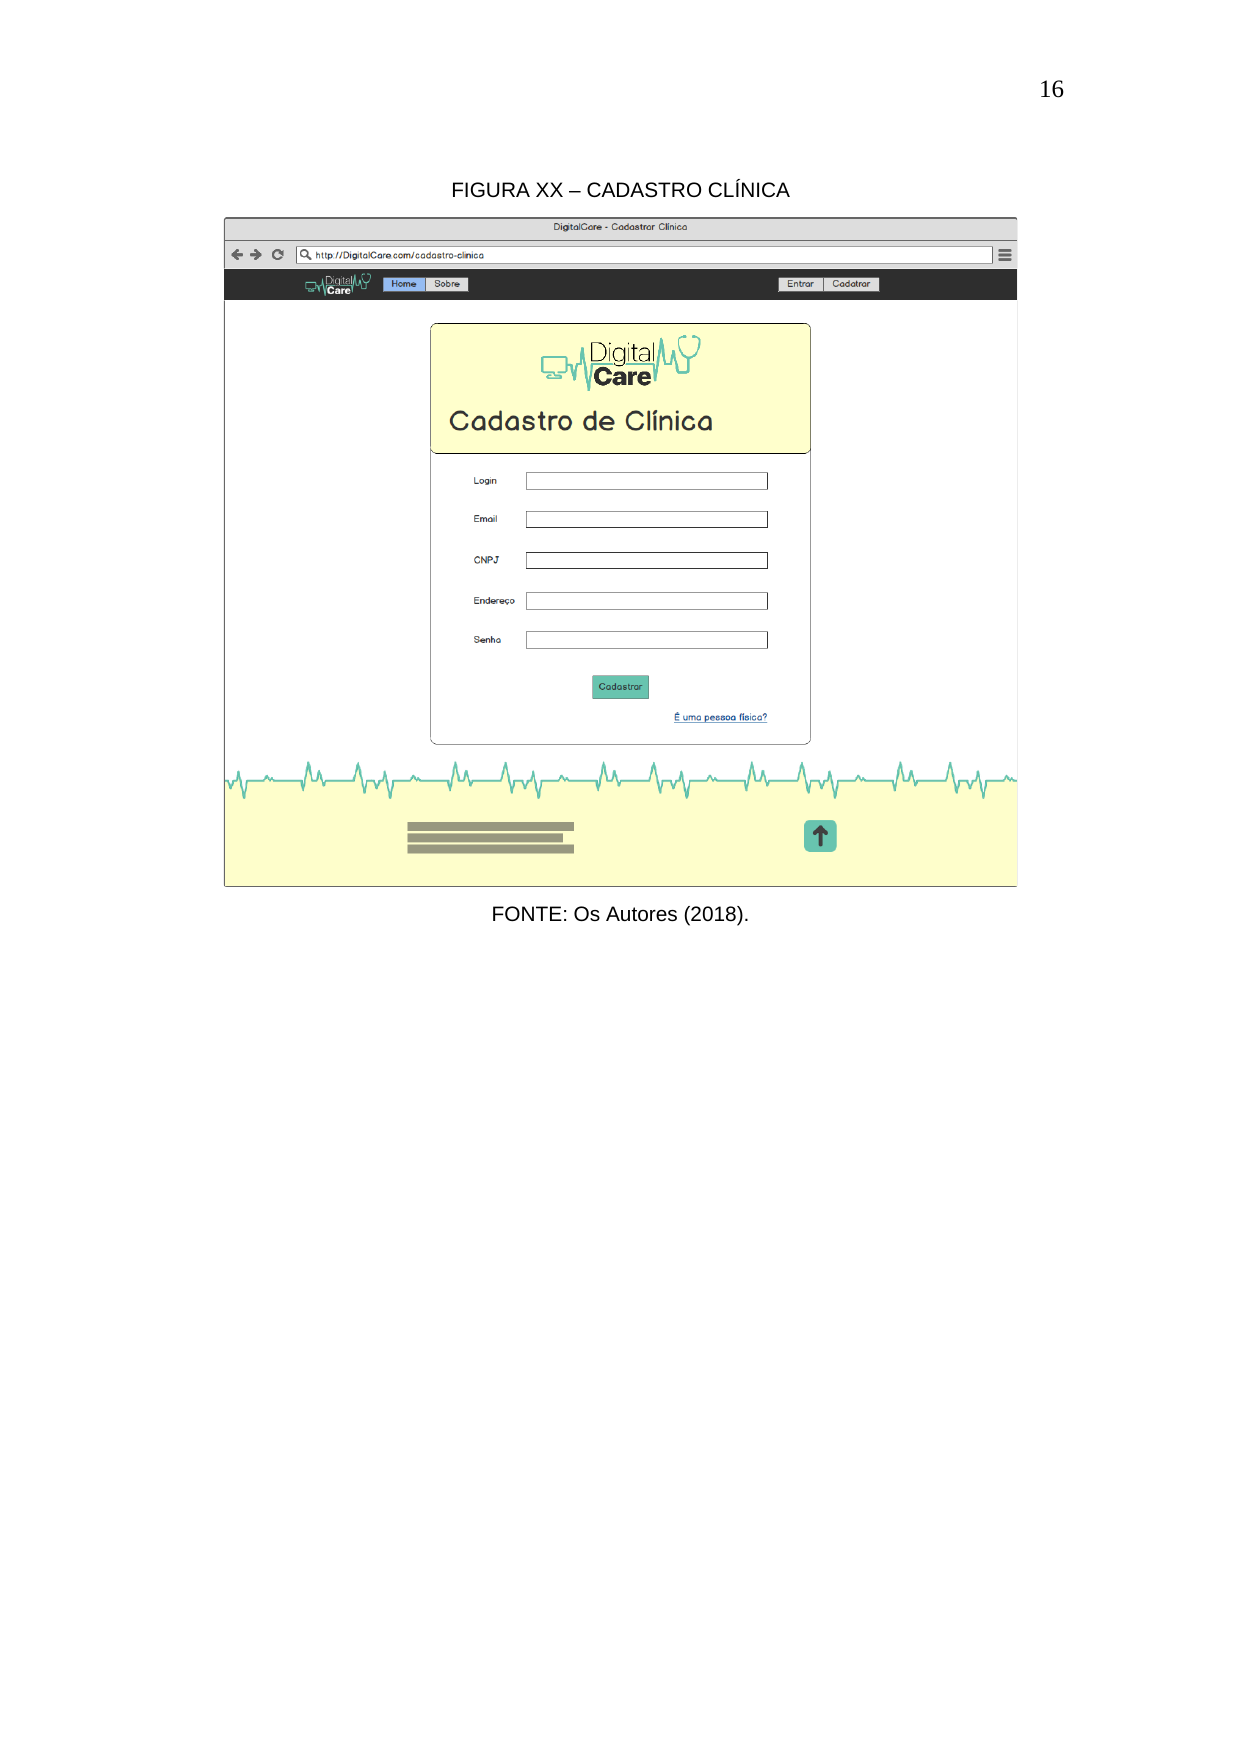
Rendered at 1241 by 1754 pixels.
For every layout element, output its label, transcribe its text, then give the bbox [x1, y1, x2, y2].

text FIGURA XX – CADASTRO CLÍNICA [177, 174, 1064, 203]
picture [223, 217, 1018, 887]
text FONTE: Os Autores (2018). [177, 901, 1064, 925]
